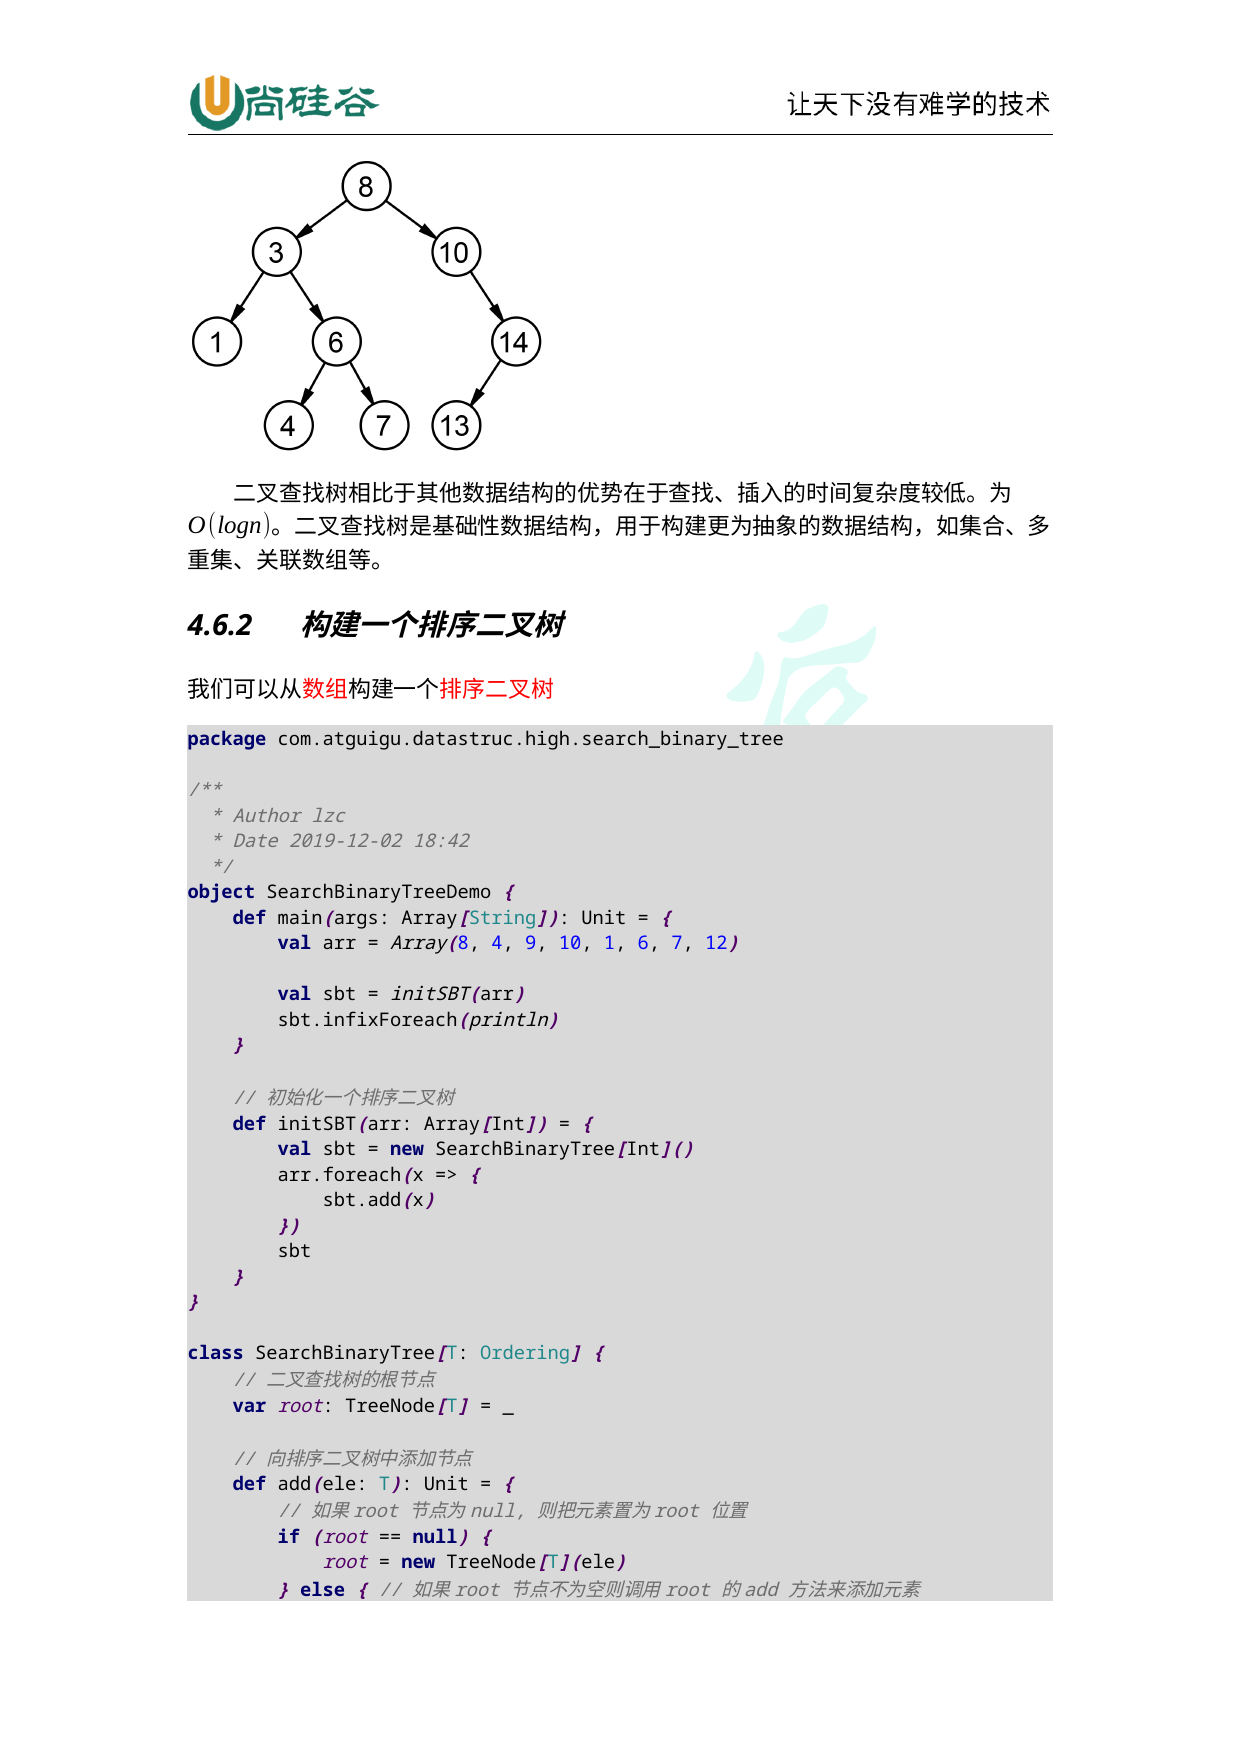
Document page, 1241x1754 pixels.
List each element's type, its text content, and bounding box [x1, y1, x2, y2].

text val sbt = new SearchBinaryTree[Int]() [187, 1135, 1053, 1161]
subtitle 构建一个排序二叉树 [187, 602, 1053, 644]
picture [187, 156, 545, 455]
text if (root == null) { [187, 1523, 1053, 1549]
text * Author lzc [187, 802, 1053, 827]
text */ [187, 853, 1053, 878]
text def add(ele: T): Unit = { [187, 1470, 1053, 1496]
text // 二叉查找树的根节点 [187, 1365, 1053, 1392]
text } [187, 1263, 1053, 1288]
text } [187, 1288, 1053, 1314]
text val sbt = initSBT(arr) [187, 981, 1053, 1006]
text sbt.infixForeach(println) [187, 1006, 1053, 1032]
text class SearchBinaryTree[T: Ordering] { [187, 1339, 1053, 1365]
text // 向排序二叉树中添加节点 [187, 1443, 1053, 1470]
text sbt.add(x) [187, 1186, 1053, 1212]
text } [187, 1032, 1053, 1057]
text arr.foreach(x => { [187, 1161, 1053, 1186]
text root = new TreeNode[T](ele) [187, 1549, 1053, 1574]
text val arr = Array(8, 4, 9, 10, 1, 6, 7, 12) [187, 929, 1053, 955]
text var root: TreeNode[T] = _ [187, 1392, 1053, 1418]
text package com.atguigu.datastruc.high.search_binary_tree [187, 725, 1053, 751]
text } else { // 如果 root 节点不为空则调用 root 的 add 方法来添加元素 [187, 1574, 1053, 1601]
text * Date 2019-12-02 18:42 [187, 827, 1053, 853]
text 我们可以从数组构建一个排序二叉树 [187, 671, 1053, 704]
text // 如果 root 节点为 null, 则把元素置为 root 位置 [187, 1496, 1053, 1523]
text sbt [187, 1237, 1053, 1263]
text object SearchBinaryTreeDemo { [187, 878, 1053, 904]
picture [187, 73, 1053, 132]
text /** [187, 776, 1053, 802]
text }) [187, 1212, 1053, 1237]
text 二叉查找树相比于其他数据结构的优势在于查找、插入的时间复杂度较低。为。二叉查找树是基础性数据结构，用于构建更为抽象的数据结构，如集合、多重集、关联数组等。 [187, 475, 1053, 575]
text // 初始化一个排序二叉树 [187, 1083, 1053, 1110]
text def main(args: Array[String]): Unit = { [187, 904, 1053, 929]
text def initSBT(arr: Array[Int]) = { [187, 1110, 1053, 1135]
